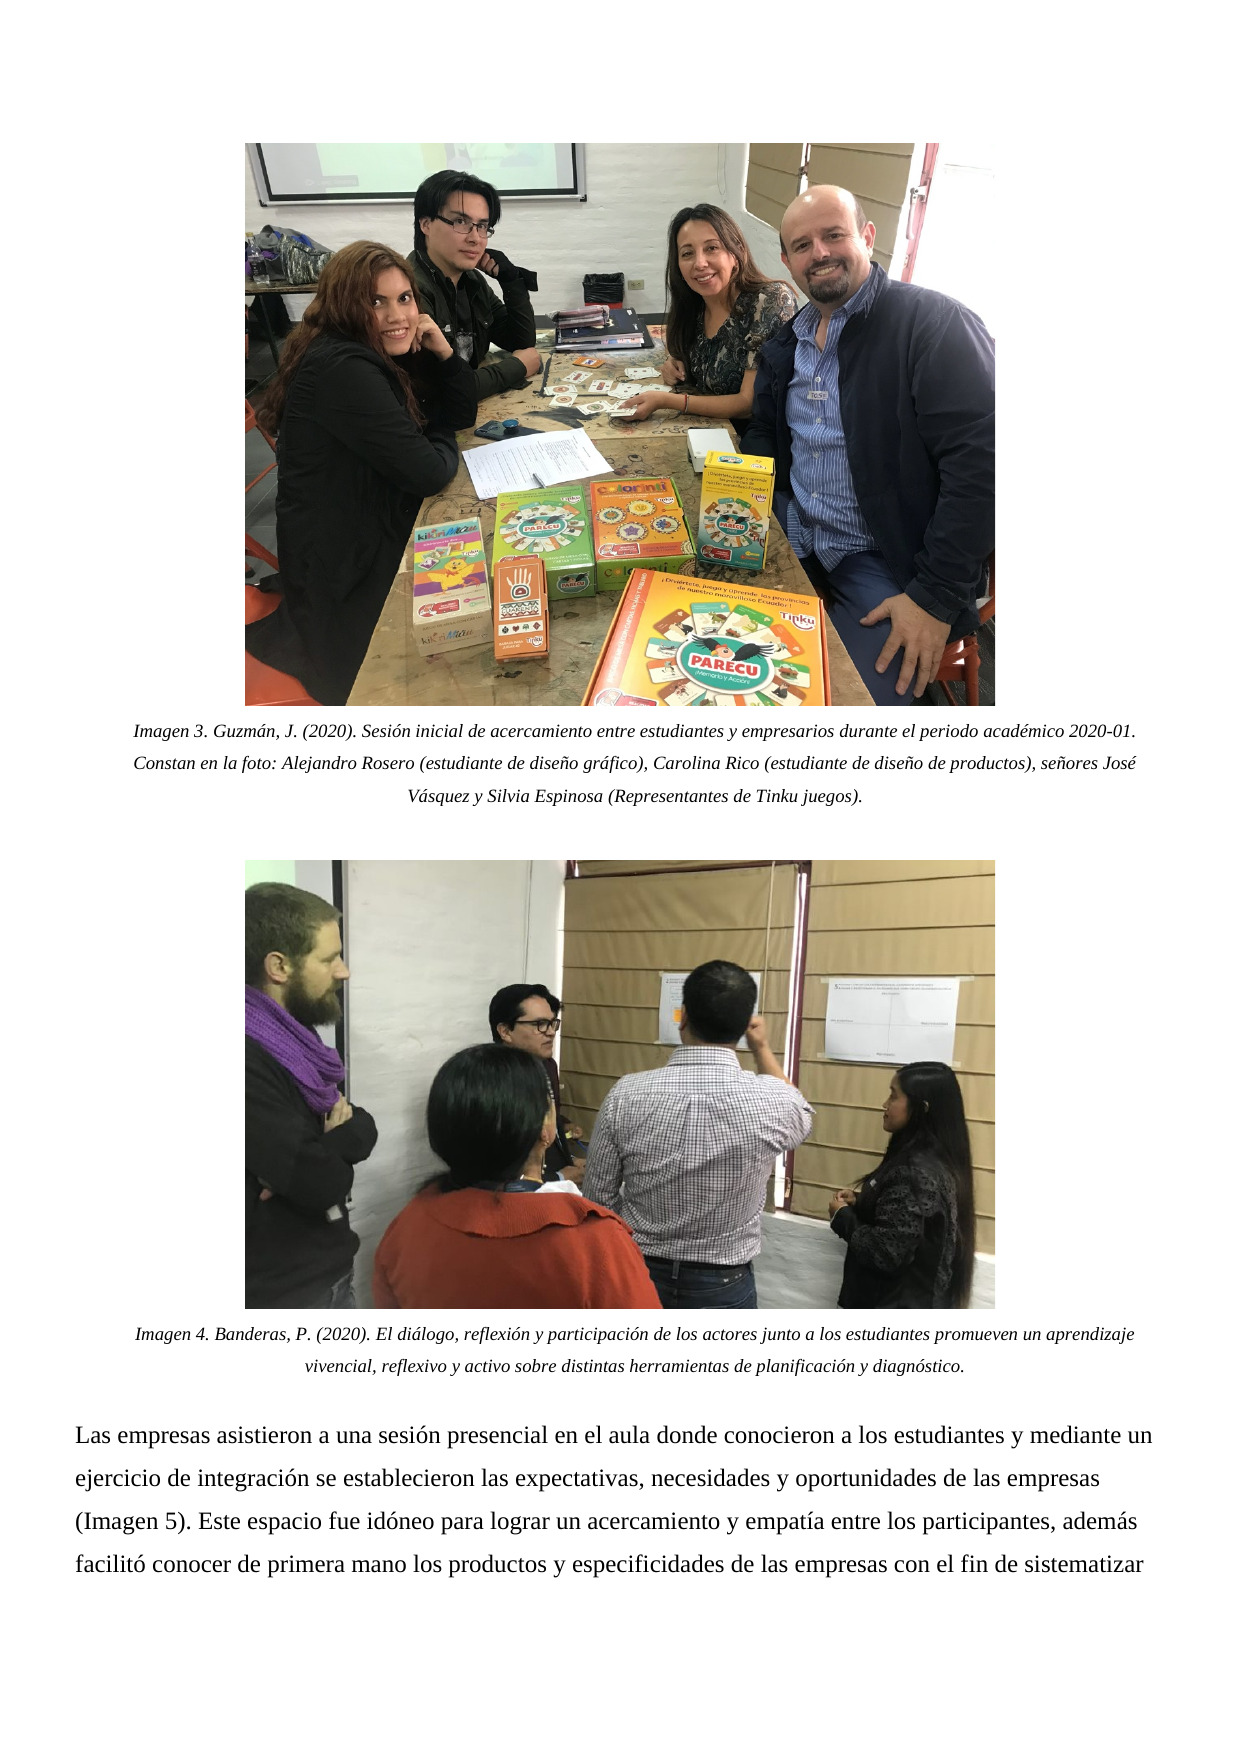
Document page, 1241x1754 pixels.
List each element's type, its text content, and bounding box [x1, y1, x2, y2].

text Imagen 4. Banderas, P. (2020). El diálogo, reflexión y participación de los actores junto a los estudiantes promueven un aprendizaje vivencial, reflexivo y activo sobre distintas herramientas de planificación y diagnóstico. [112, 1323, 1159, 1377]
picture [245, 143, 995, 706]
picture [245, 860, 995, 1309]
text Imagen 3. Guzmán, J. (2020). Sesión inicial de acercamiento entre estudiantes y empresarios durante el periodo académico 2020-01. Constan en la foto: Alejandro Rosero (estudiante de diseño gráfico), Carolina Rico (estudiante de diseño de productos), señores José Vásquez y Silvia Espinosa (Representantes de Tinku juegos). [112, 720, 1159, 806]
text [75, 1420, 1165, 1578]
